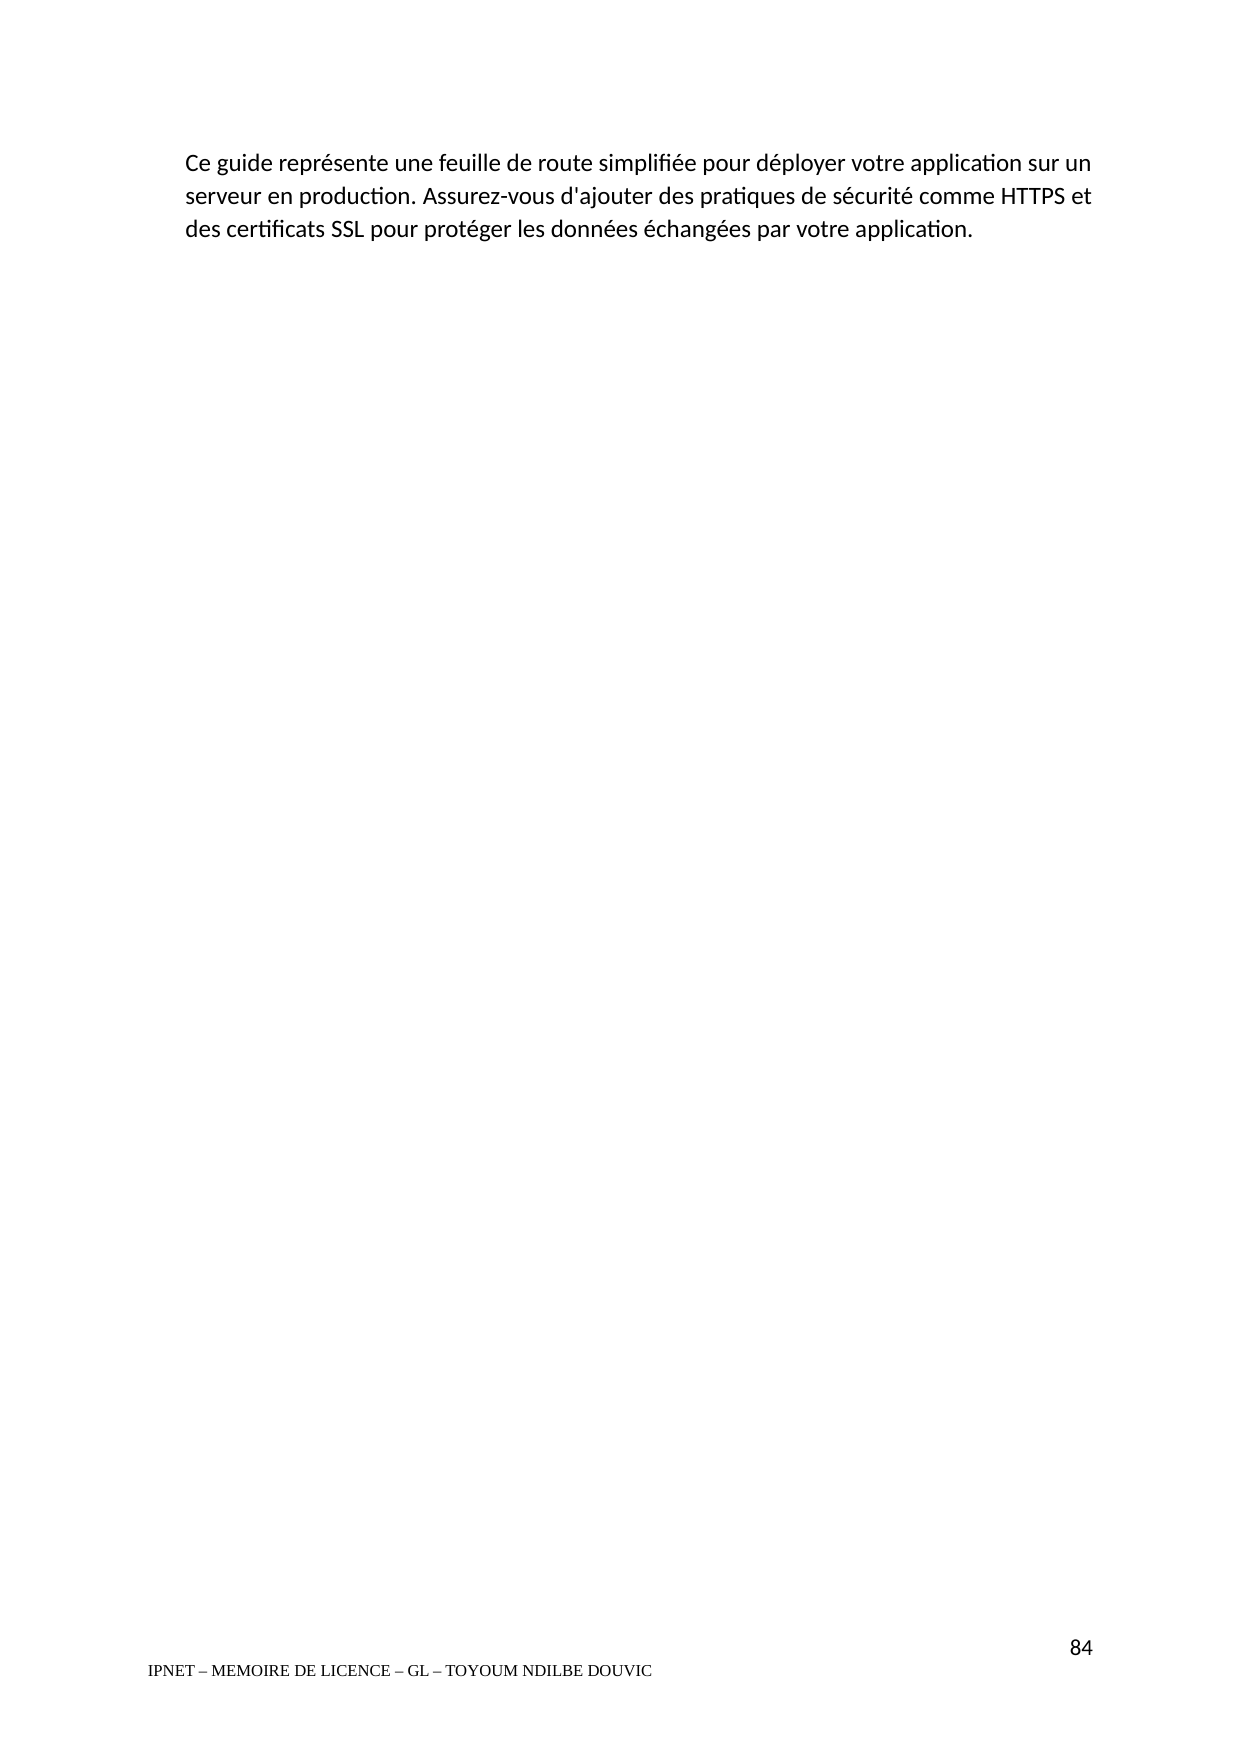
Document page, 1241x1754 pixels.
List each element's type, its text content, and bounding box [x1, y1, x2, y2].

text Ce guide représente une feuille de route simplifiée pour déployer votre application sur un serveur en production. Assurez-vous d'ajouter des pratiques de sécurité comme HTTPS et des certificats SSL pour protéger les données échangées par votre application. [185, 148, 1093, 244]
